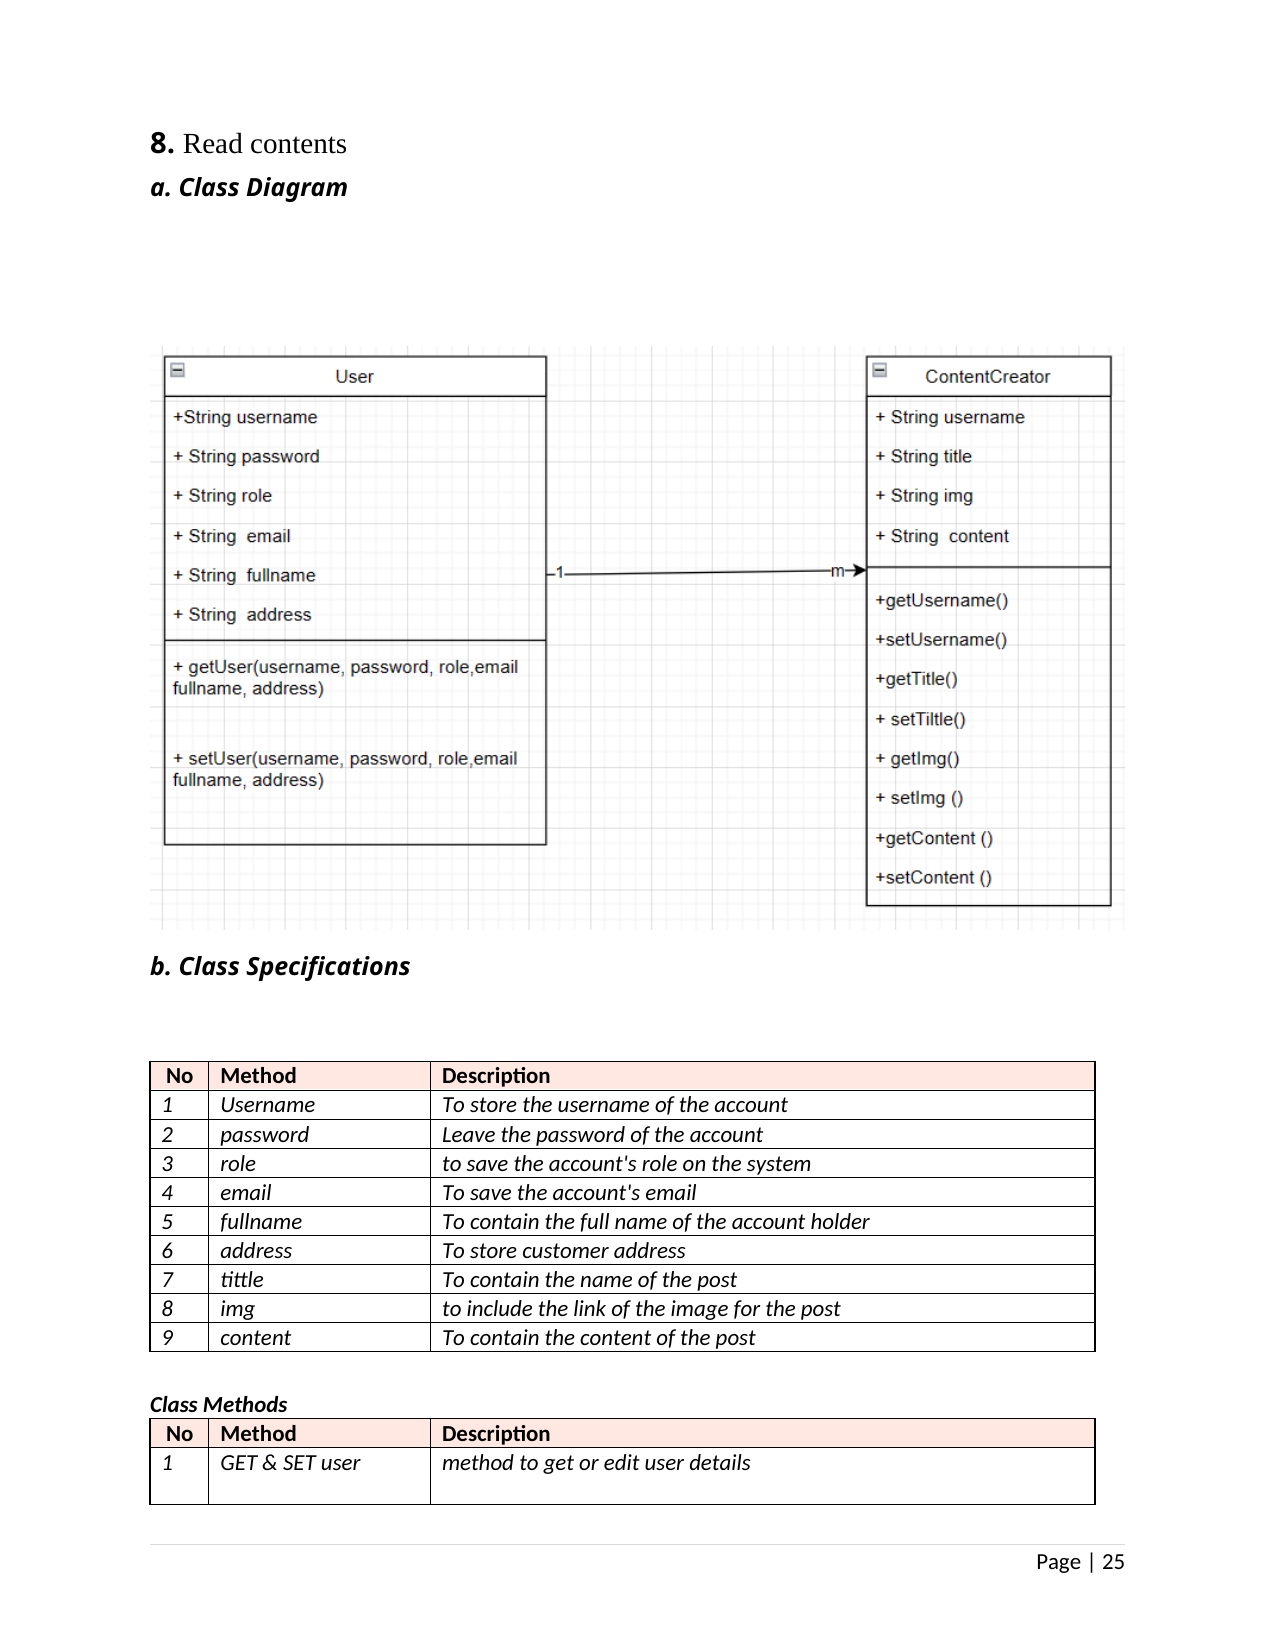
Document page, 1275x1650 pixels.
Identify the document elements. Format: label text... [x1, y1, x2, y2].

text Class Methods [150, 1390, 1125, 1418]
table_header Method [209, 1419, 430, 1447]
table_cell 5 [151, 1207, 208, 1235]
table_cell to save the account's role on the system [431, 1149, 1094, 1177]
subtitle b. Class Specifications [150, 949, 1125, 983]
table_cell 8 [151, 1294, 208, 1322]
table_cell address [209, 1236, 430, 1264]
table_cell To contain the full name of the account holder [431, 1207, 1094, 1235]
table_cell to include the link of the image for the post [431, 1294, 1094, 1322]
table_cell To contain the content of the post [431, 1323, 1094, 1351]
table_cell 4 [151, 1178, 208, 1206]
table_cell 3 [151, 1149, 208, 1177]
table_cell 7 [151, 1265, 208, 1293]
table_cell To save the account's email [431, 1178, 1094, 1206]
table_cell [431, 1448, 1094, 1504]
table_cell content [209, 1323, 430, 1351]
table_cell role [209, 1149, 430, 1177]
table_cell 2 [151, 1120, 208, 1148]
table_cell 6 [151, 1236, 208, 1264]
table_cell 1 [151, 1091, 208, 1119]
table_cell fullname [209, 1207, 430, 1235]
table_header Description [431, 1062, 1094, 1089]
table_header No [151, 1419, 208, 1447]
table_cell tittle [209, 1265, 430, 1293]
table_cell To contain the name of the post [431, 1265, 1094, 1293]
table_cell 1 [151, 1448, 208, 1504]
picture [150, 346, 1125, 930]
table_cell GET & SET user [209, 1448, 430, 1504]
table_cell 9 [151, 1323, 208, 1351]
table_cell To store the username of the account [431, 1091, 1094, 1119]
table_cell Leave the password of the account [431, 1120, 1094, 1148]
table_cell password [209, 1120, 430, 1148]
table_cell email [209, 1178, 430, 1206]
table_header Description [431, 1419, 1094, 1447]
table_header No [151, 1062, 208, 1089]
table_cell Username [209, 1091, 430, 1119]
subtitle 8. Read contents [150, 122, 1125, 162]
table_cell To store customer address [431, 1236, 1094, 1264]
table_cell img [209, 1294, 430, 1322]
subtitle a. Class Diagram [150, 169, 1125, 203]
table_header Method [209, 1062, 430, 1089]
